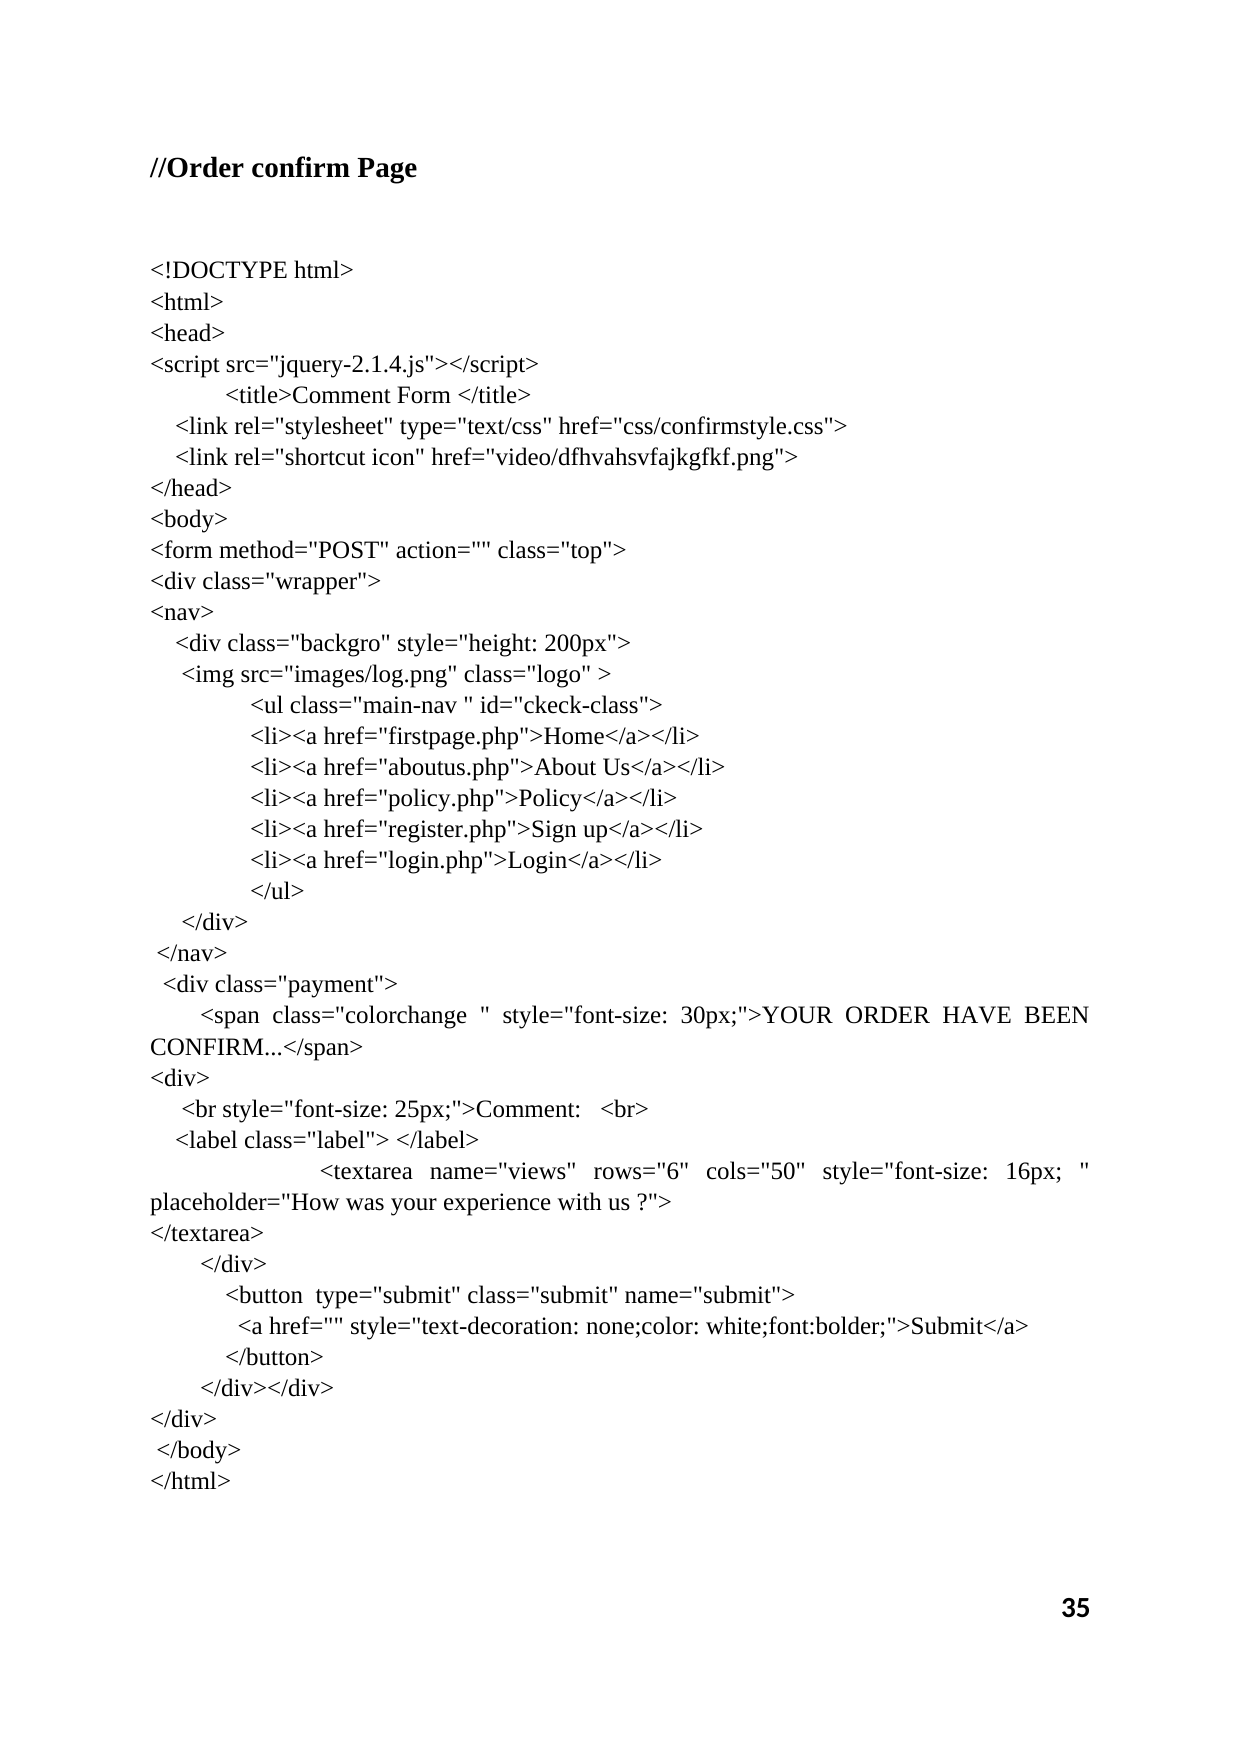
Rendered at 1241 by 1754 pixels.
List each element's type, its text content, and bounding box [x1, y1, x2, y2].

text <li><a href="aboutus.php">About Us</a></li> [150, 752, 1090, 781]
text <title>Comment Form </title> [150, 380, 1090, 408]
text <form method="POST" action="" class="top"> [150, 535, 1090, 564]
text </nav> [150, 938, 1090, 967]
text <link rel="shortcut icon" href="video/dfhvahsvfajkgfkf.png"> [150, 442, 1090, 471]
text <body> [150, 504, 1090, 533]
text <div class="wrapper"> [150, 566, 1090, 595]
text </textarea> [150, 1218, 1090, 1247]
text <ul class="main-nav " id="ckeck-class"> [150, 690, 1090, 719]
text <link rel="stylesheet" type="text/css" href="css/confirmstyle.css"> [150, 411, 1090, 439]
text <img src="images/log.png" class="logo" > [150, 659, 1090, 688]
text <nav> [150, 597, 1090, 626]
text </div> [150, 1404, 1090, 1433]
text <label class="label"> </label> [150, 1125, 1090, 1153]
text //Order confirm Page [150, 150, 1090, 183]
text <li><a href="firstpage.php">Home</a></li> [150, 721, 1090, 750]
text <head> [150, 318, 1090, 346]
text </div> [150, 907, 1090, 936]
text <!DOCTYPE html> [150, 256, 1090, 284]
text </div> [150, 1249, 1090, 1278]
text </ul> [150, 876, 1090, 905]
text <span class="colorchange " style="font-size: 30px;">YOUR ORDER HAVE BEEN CONFIRM...</span> [150, 1001, 1090, 1060]
text </button> [150, 1342, 1090, 1371]
text <li><a href="register.php">Sign up</a></li> [150, 814, 1090, 843]
text <li><a href="login.php">Login</a></li> [150, 845, 1090, 874]
text <br style="font-size: 25px;">Comment: <br> [150, 1094, 1090, 1122]
text <script src="jquery-2.1.4.js"></script> [150, 349, 1090, 377]
text </html> [150, 1466, 1090, 1495]
text <div class="backgro" style="height: 200px"> [150, 628, 1090, 657]
text </body> [150, 1435, 1090, 1464]
text </div></div> [150, 1373, 1090, 1402]
text <textarea name="views" rows="6" cols="50" style="font-size: 16px; " placeholder="How was your experience with us ?"> [150, 1156, 1090, 1216]
text <button type="submit" class="submit" name="submit"> [150, 1280, 1090, 1309]
text <html> [150, 287, 1090, 315]
text <div class="payment"> [150, 969, 1090, 998]
text </head> [150, 473, 1090, 502]
text <div> [150, 1063, 1090, 1091]
text <a href="" style="text-decoration: none;color: white;font:bolder;">Submit</a> [150, 1311, 1090, 1340]
text <li><a href="policy.php">Policy</a></li> [150, 783, 1090, 812]
